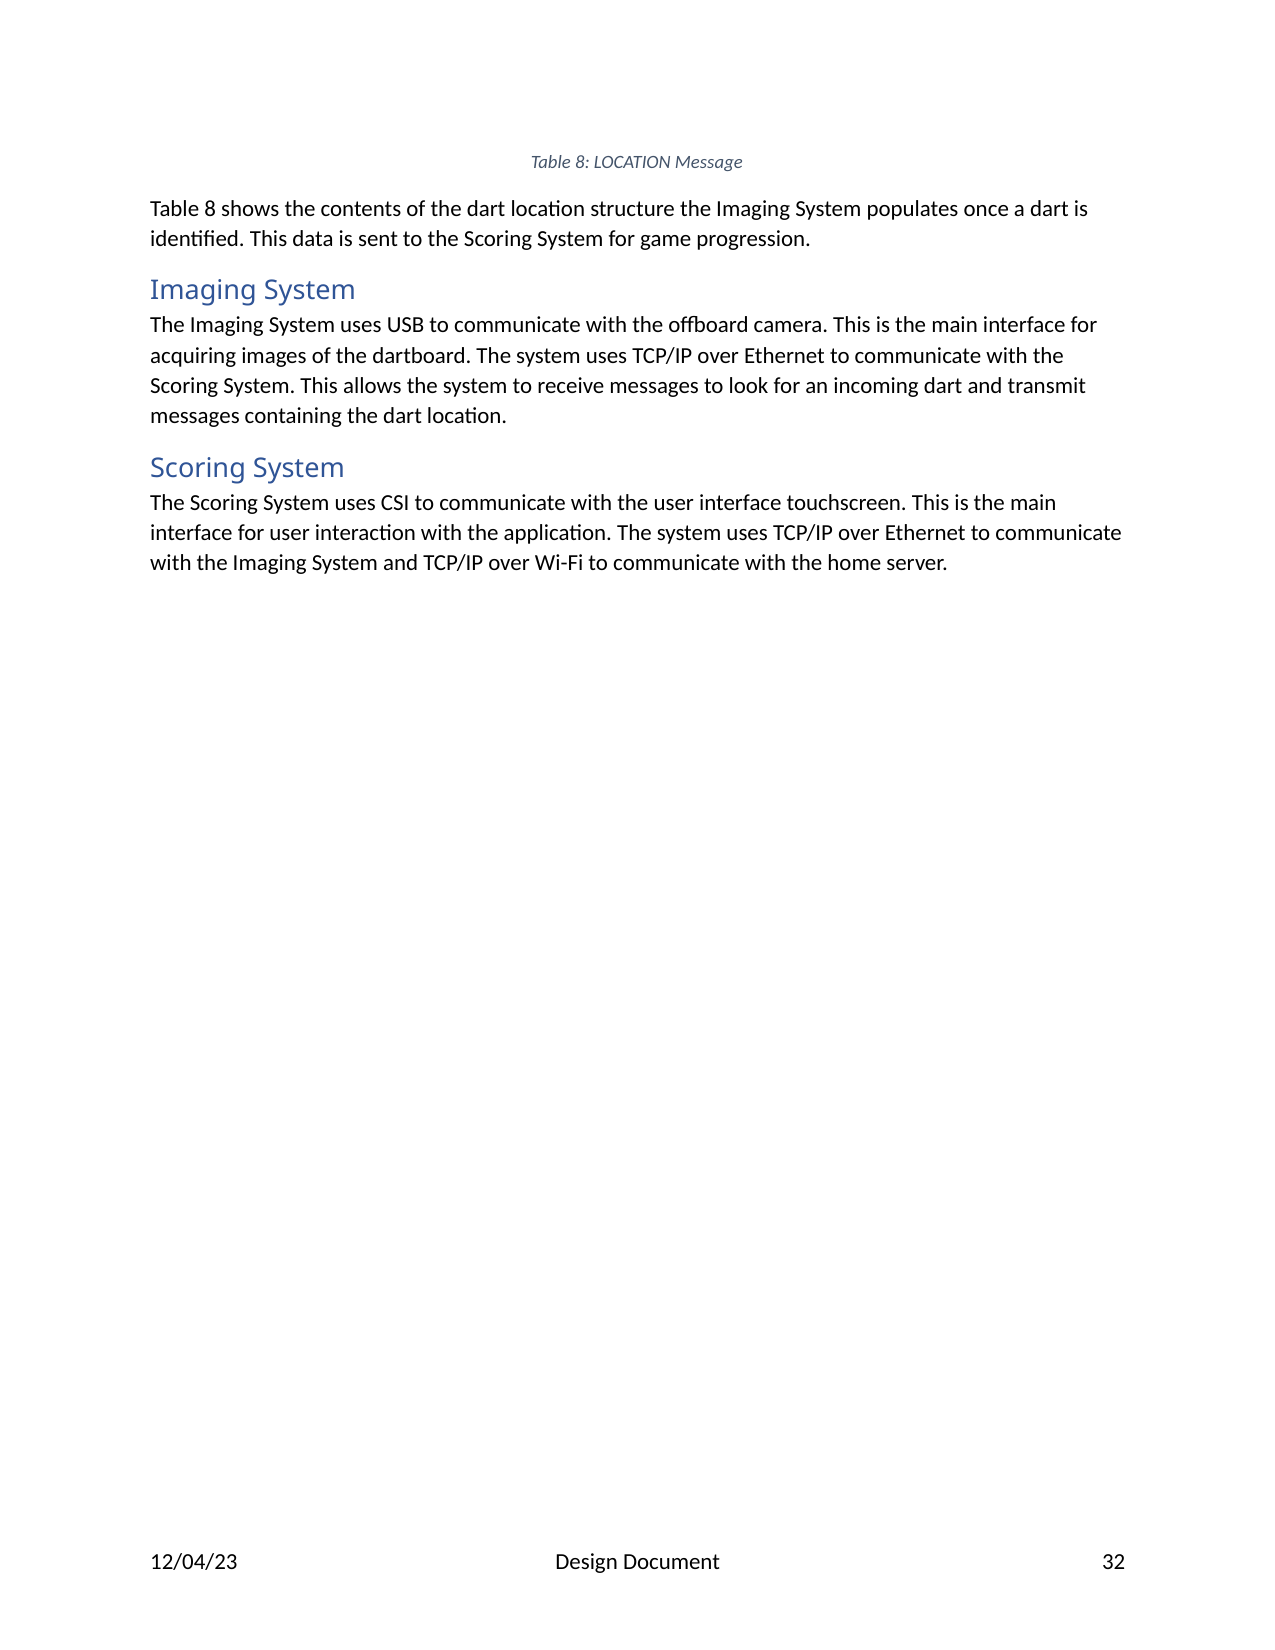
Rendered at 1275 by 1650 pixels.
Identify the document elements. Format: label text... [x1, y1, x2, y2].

subtitle Imaging System [150, 271, 1125, 308]
text The Scoring System uses CSI to communicate with the user interface touchscreen. This is the main interface for user interaction with the application. The system uses TCP/IP over Ethernet to communicate with the Imaging System and TCP/IP over Wi-Fi to communicate with the home server. [150, 488, 1125, 576]
text The Imaging System uses USB to communicate with the offboard camera. This is the main interface for acquiring images of the dartboard. The system uses TCP/IP over Ethernet to communicate with the Scoring System. This allows the system to receive messages to look for an incoming dart and transmit messages containing the dart location. [150, 311, 1125, 429]
subtitle Scoring System [150, 448, 1125, 485]
text Table 8 shows the contents of the dart location structure the Imaging System populates once a dart is identified. This data is sent to the Scoring System for game progression. [150, 194, 1125, 252]
